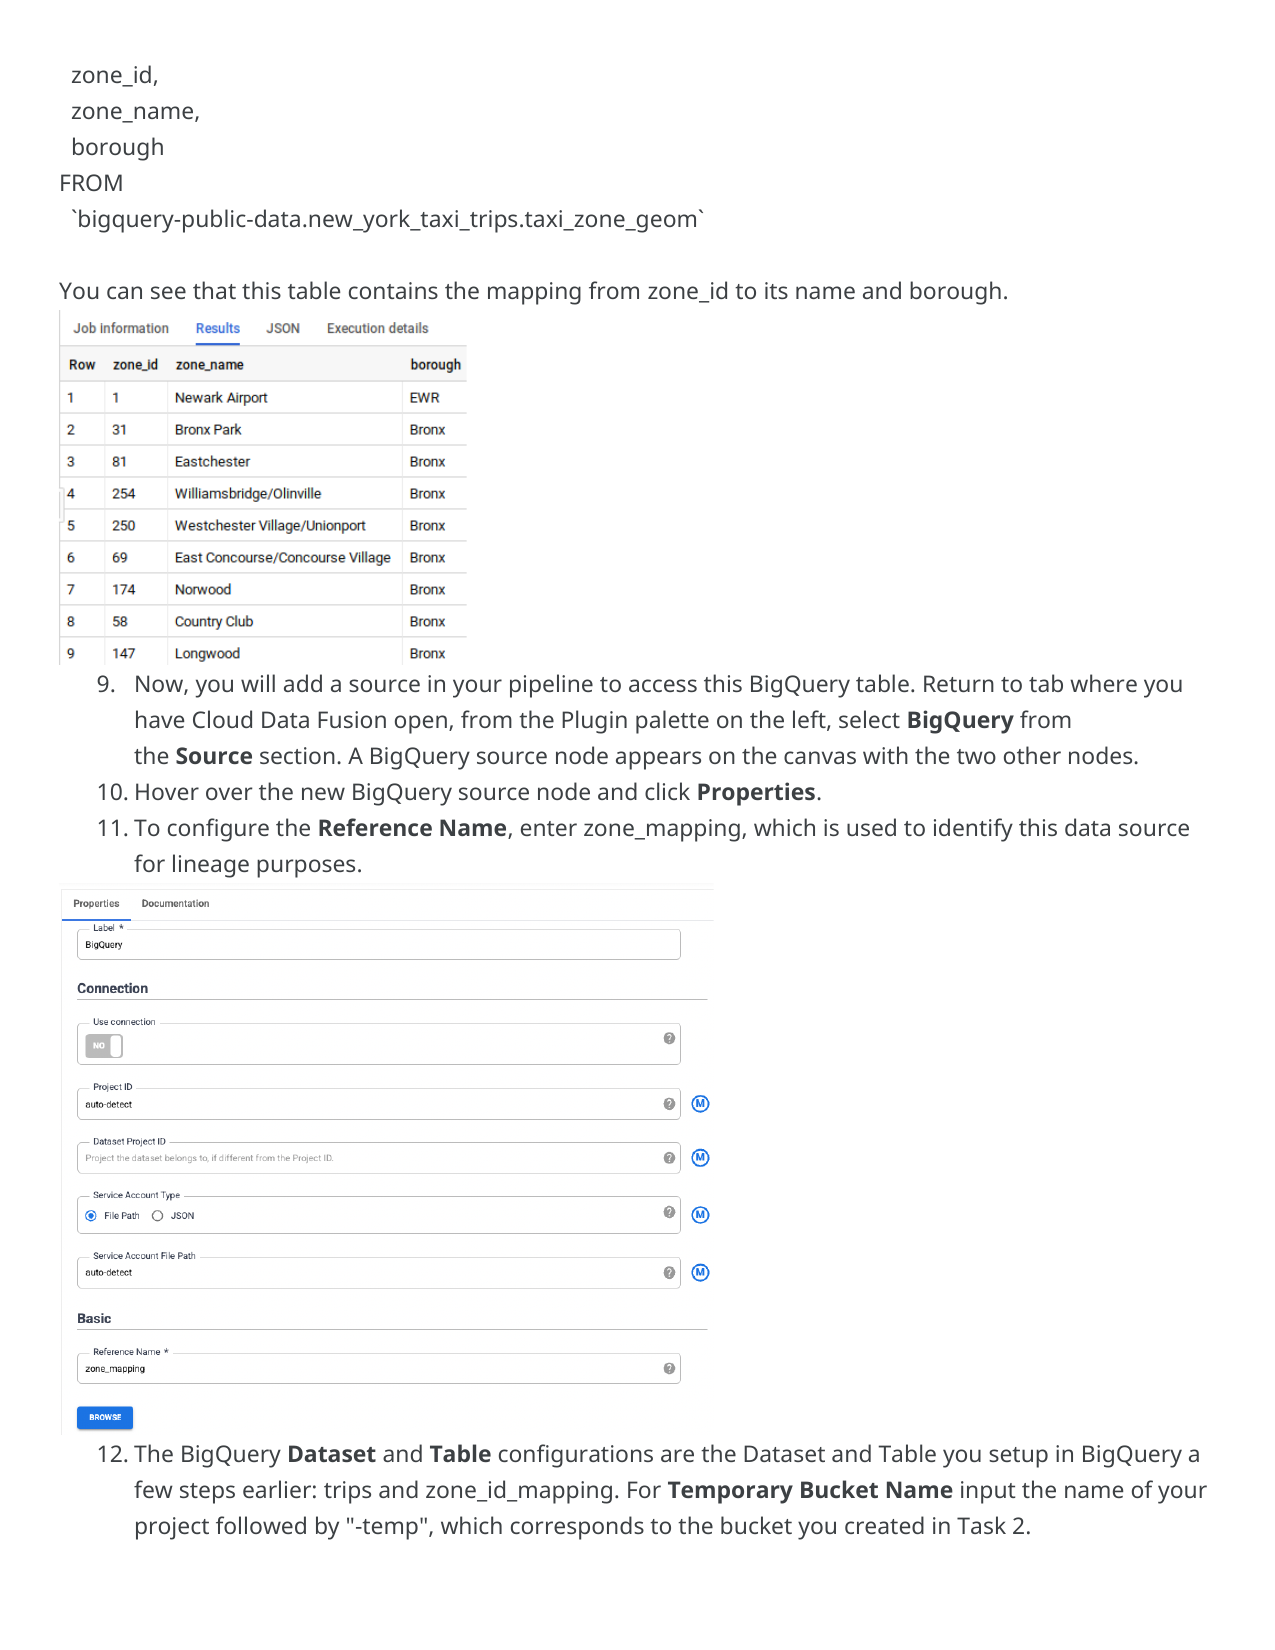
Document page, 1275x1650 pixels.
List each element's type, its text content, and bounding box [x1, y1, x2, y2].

list The BigQuery Dataset and Table configurations are the Dataset and Table you setup in BigQuery a few steps earlier: trips and zone_id_mapping. For Temporary Bucket Name input the name of your project followed by "-temp", which corresponds to the bucket you created in Task 2. [96, 1438, 1216, 1541]
list Now, you will add a source in your pipeline to access this BigQuery table. Return to tab where you have Cloud Data Fusion open, from the Plugin palette on the left, select BigQuery from the Source section. A BigQuery source node appears on the canvas with the two other nodes. [96, 668, 1216, 771]
text FROM [59, 167, 1216, 198]
list To configure the Reference Name, enter zone_mapping, which is used to identify this data source for lineage purposes. [96, 812, 1216, 879]
picture [58, 310, 467, 665]
text borough [59, 131, 1216, 162]
text zone_name, [59, 95, 1216, 126]
picture [58, 883, 714, 1435]
text `bigquery-public-data.new_york_taxi_trips.taxi_zone_geom` [59, 203, 1216, 234]
list Hover over the new BigQuery source node and click Properties. [96, 776, 1216, 807]
text zone_id, [59, 59, 1216, 90]
text You can see that this table contains the mapping from zone_id to its name and borough. [59, 274, 1216, 306]
